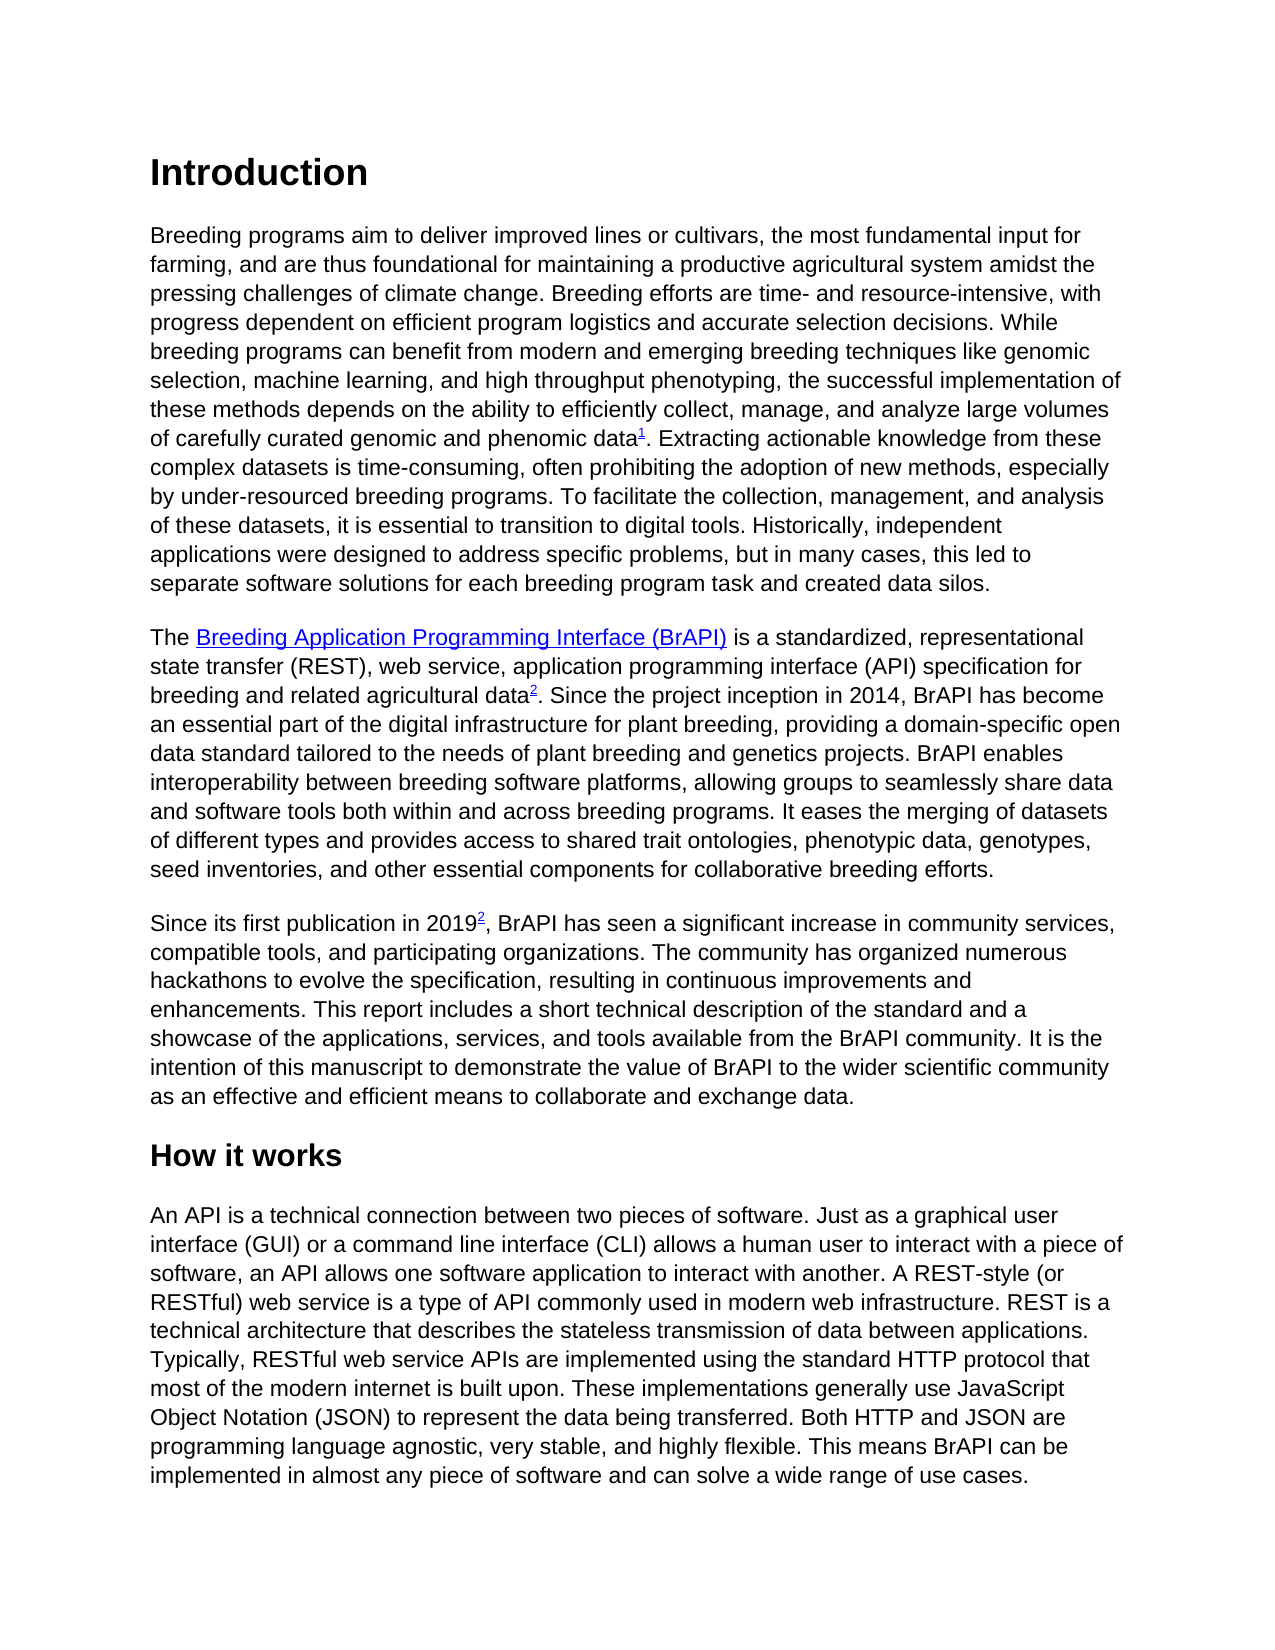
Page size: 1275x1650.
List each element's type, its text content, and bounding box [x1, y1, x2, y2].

subtitle How it works [150, 1137, 1125, 1173]
text An API is a technical connection between two pieces of software. Just as a graphical user interface (GUI) or a command line interface (CLI) allows a human user to interact with a piece of software, an API allows one software application to interact with another. A REST-style (or RESTful) web service is a type of API commonly used in modern web infrastructure. REST is a technical architecture that describes the stateless transmission of data between applications. Typically, RESTful web service APIs are implemented using the standard HTTP protocol that most of the modern internet is built upon. These implementations generally use JavaScript Object Notation (JSON) to represent the data being transferred. Both HTTP and JSON are programming language agnostic, very stable, and highly flexible. This means BrAPI can be implemented in almost any piece of software and can solve a wide range of use cases. [150, 1202, 1125, 1489]
text The Breeding Application Programming Interface (BrAPI) is a standardized, representational state transfer (REST), web service, application programming interface (API) specification for breeding and related agricultural data2. Since the project inception in 2014, BrAPI has become an essential part of the digital infrastructure for plant breeding, providing a domain-specific open data standard tailored to the needs of plant breeding and genetics projects. BrAPI enables interoperability between breeding software platforms, allowing groups to seamlessly share data and software tools both within and across breeding programs. It eases the merging of datasets of different types and provides access to shared trait ontologies, phenotypic data, genotypes, seed inventories, and other essential components for collaborative breeding efforts. [150, 624, 1125, 882]
text Breeding programs aim to deliver improved lines or cultivars, the most fundamental input for farming, and are thus foundational for maintaining a productive agricultural system amidst the pressing challenges of climate change. Breeding efforts are time- and resource-intensive, with progress dependent on efficient program logistics and accurate selection decisions. While breeding programs can benefit from modern and emerging breeding techniques like genomic selection, machine learning, and high throughput phenotyping, the successful implementation of these methods depends on the ability to efficiently collect, manage, and analyze large volumes of carefully curated genomic and phenomic data1. Extracting actionable knowledge from these complex datasets is time-consuming, often prohibiting the adoption of new methods, especially by under-resourced breeding programs. To facilitate the collection, management, and analysis of these datasets, it is essential to transition to digital tools. Historically, independent applications were designed to address specific problems, but in many cases, this led to separate software solutions for each breeding program task and created data silos. [150, 222, 1125, 596]
text Since its first publication in 20192, BrAPI has seen a significant increase in community services, compatible tools, and participating organizations. The community has organized numerous hackathons to evolve the specification, resulting in continuous improvements and enhancements. This report includes a short technical description of the standard and a showcase of the applications, services, and tools available from the BrAPI community. It is the intention of this manuscript to demonstrate the value of BrAPI to the wider scientific community as an effective and efficient means to collaborate and exchange data. [150, 909, 1125, 1109]
subtitle Introduction [150, 150, 1125, 193]
